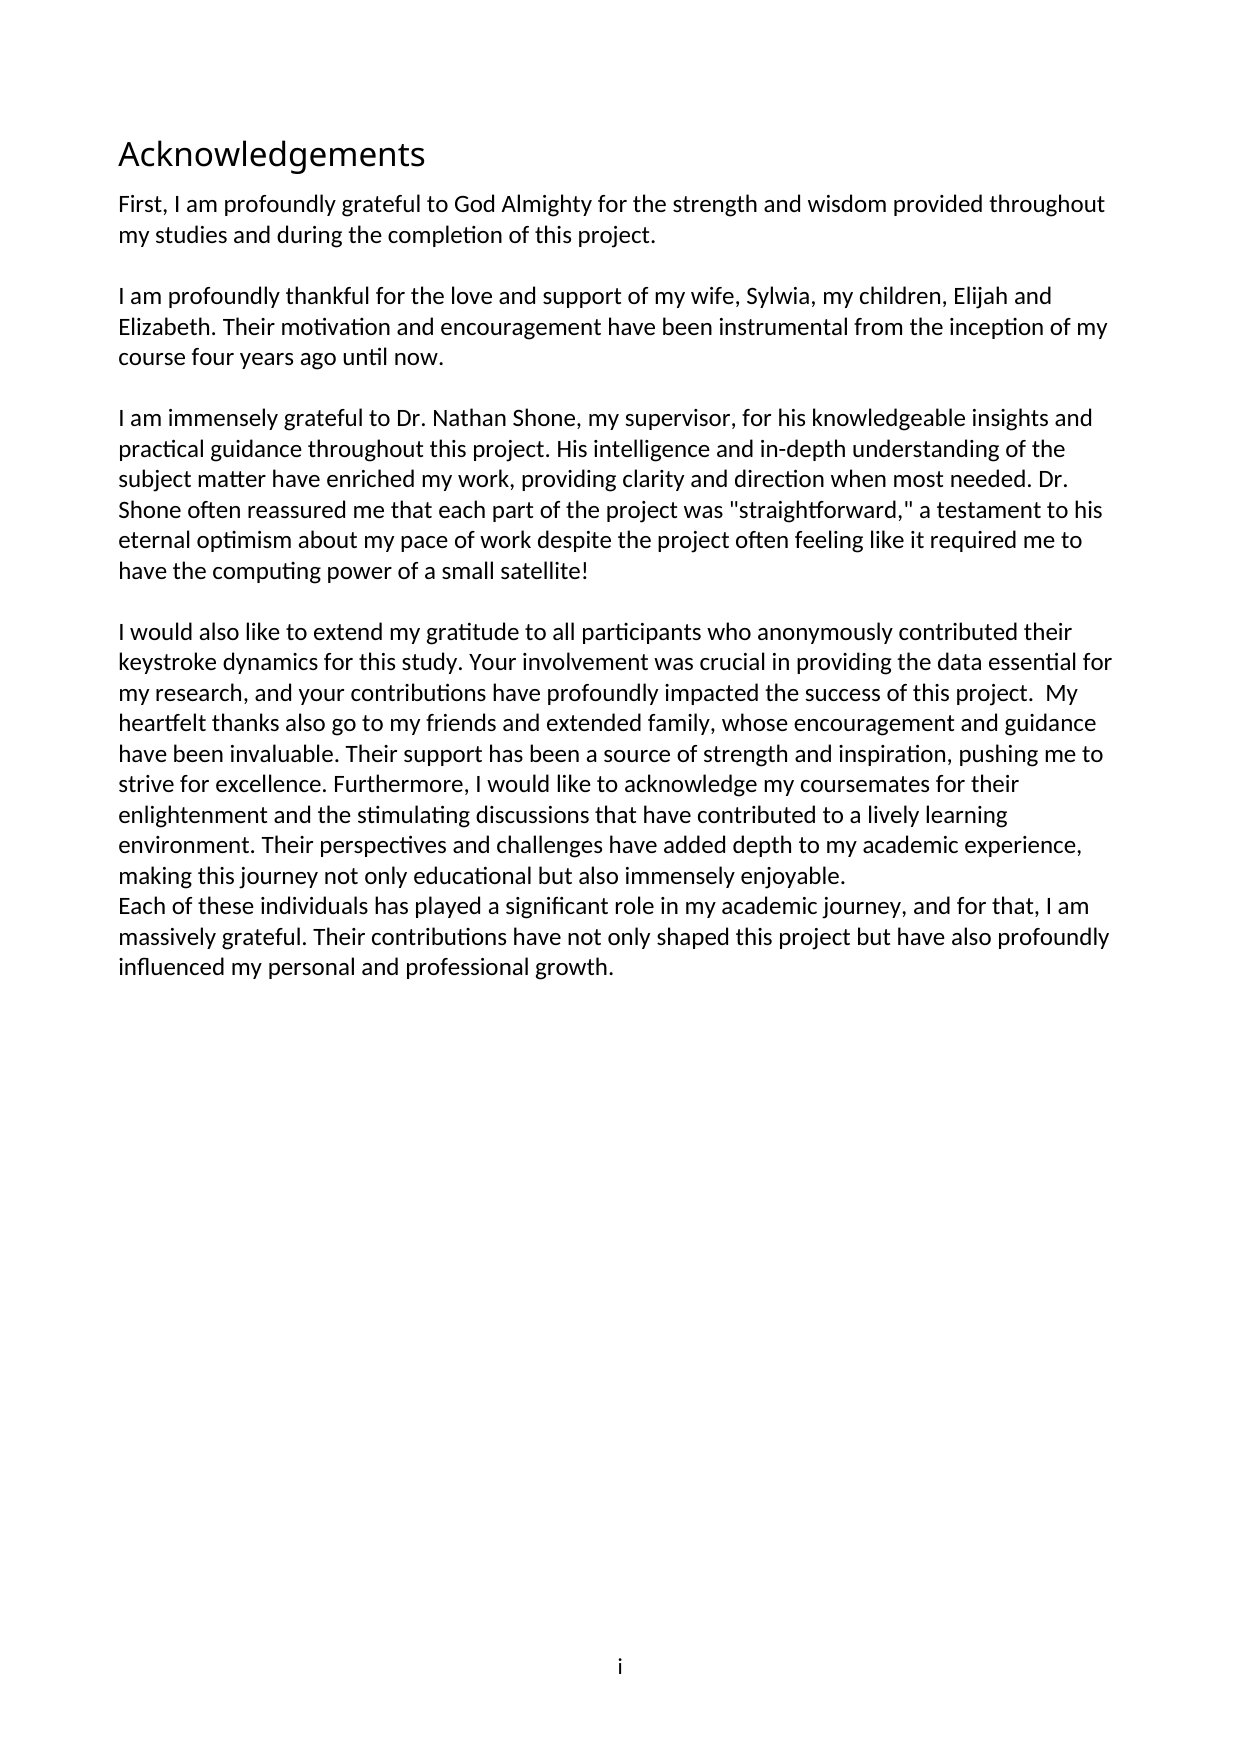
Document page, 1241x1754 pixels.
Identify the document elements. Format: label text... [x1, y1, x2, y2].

text I would also like to extend my gratitude to all participants who anonymously contributed their keystroke dynamics for this study. Your involvement was crucial in providing the data essential for my research, and your contributions have profoundly impacted the success of this project. My heartfelt thanks also go to my friends and extended family, whose encouragement and guidance have been invaluable. Their support has been a source of strength and inspiration, pushing me to strive for excellence. Furthermore, I would like to acknowledge my coursemates for their enlightenment and the stimulating discussions that have contributed to a lively learning environment. Their perspectives and challenges have added depth to my academic experience, making this journey not only educational but also immensely enjoyable. [118, 616, 1122, 891]
text I am immensely grateful to Dr. Nathan Shone, my supervisor, for his knowledgeable insights and practical guidance throughout this project. His intelligence and in-depth understanding of the subject matter have enriched my work, providing clarity and direction when most needed. Dr. Shone often reassured me that each part of the project was "straightforward," a testament to his eternal optimism about my pace of work despite the project often feeling like it required me to have the computing power of a small satellite! [118, 402, 1122, 585]
subtitle Acknowledgements [118, 131, 1122, 176]
text First, I am profoundly grateful to God Almighty for the strength and wisdom provided throughout my studies and during the completion of this project. [118, 188, 1122, 249]
text Each of these individuals has played a significant role in my academic journey, and for that, I am massively grateful. Their contributions have not only shaped this project but have also profoundly influenced my personal and professional growth. [118, 891, 1122, 982]
text I am profoundly thankful for the love and support of my wife, Sylwia, my children, Elijah and Elizabeth. Their motivation and encouragement have been instrumental from the inception of my course four years ago until now. [118, 280, 1122, 372]
